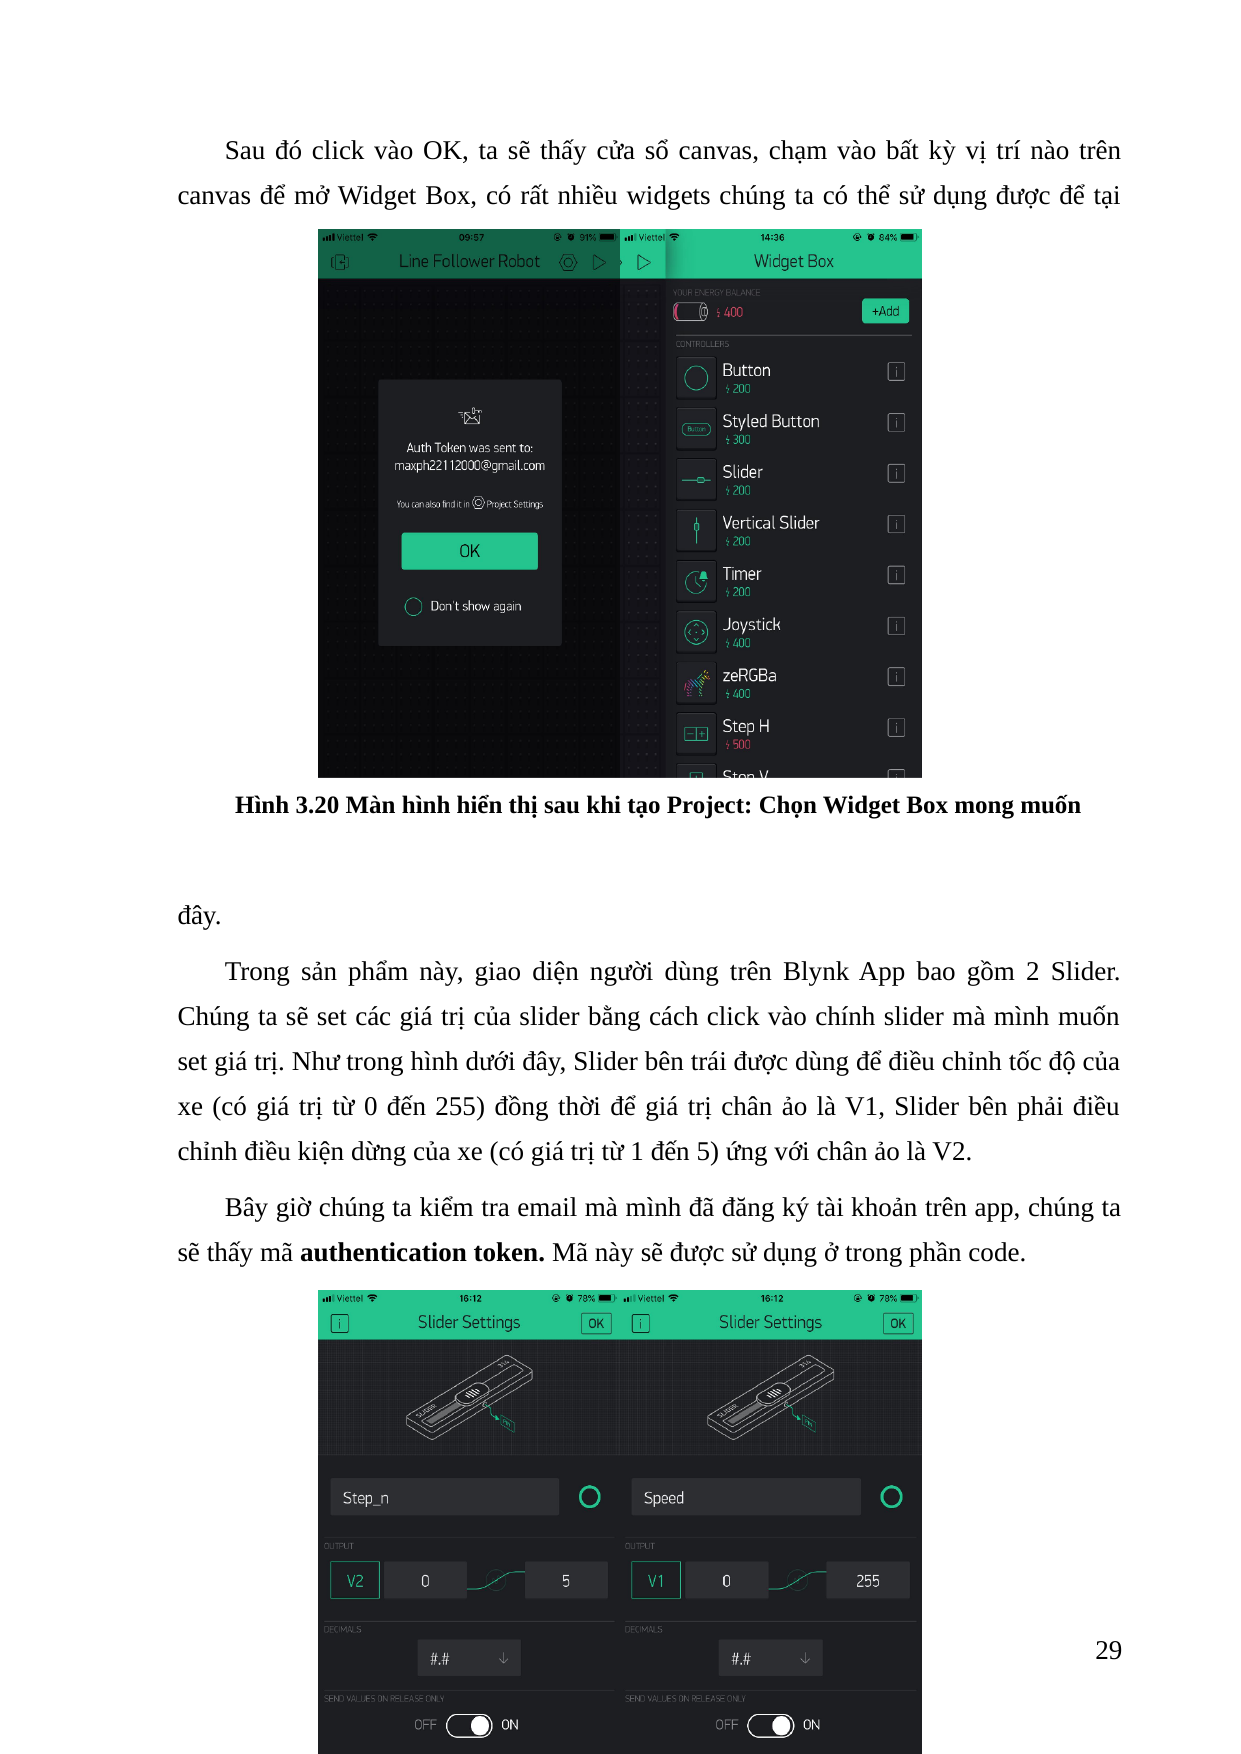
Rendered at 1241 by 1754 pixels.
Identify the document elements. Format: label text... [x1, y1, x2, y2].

picture [318, 229, 922, 777]
text Bây giờ chúng ta kiểm tra email mà mình đã đăng ký tài khoản trên app, chúng ta sẽ thấy mã authentication token. Mã này sẽ được sử dụng ở trong phần code. [177, 1188, 1122, 1271]
picture [318, 1290, 922, 1754]
text Trong sản phẩm này, giao diện người dùng trên Blynk App bao gồm 2 Slider. Chúng ta sẽ set các giá trị của slider bằng cách click vào chính slider mà mình muốn set giá trị. Như trong hình dưới đây, Slider bên trái được dùng để điều chỉnh tốc độ của xe (có giá trị từ 0 đến 255) đồng thời để giá trị chân ảo là V1, Slider bên phải điều chỉnh điều kiện dừng của xe (có giá trị từ 1 đến 5) ứng với chân ảo là V2. [177, 952, 1122, 1169]
